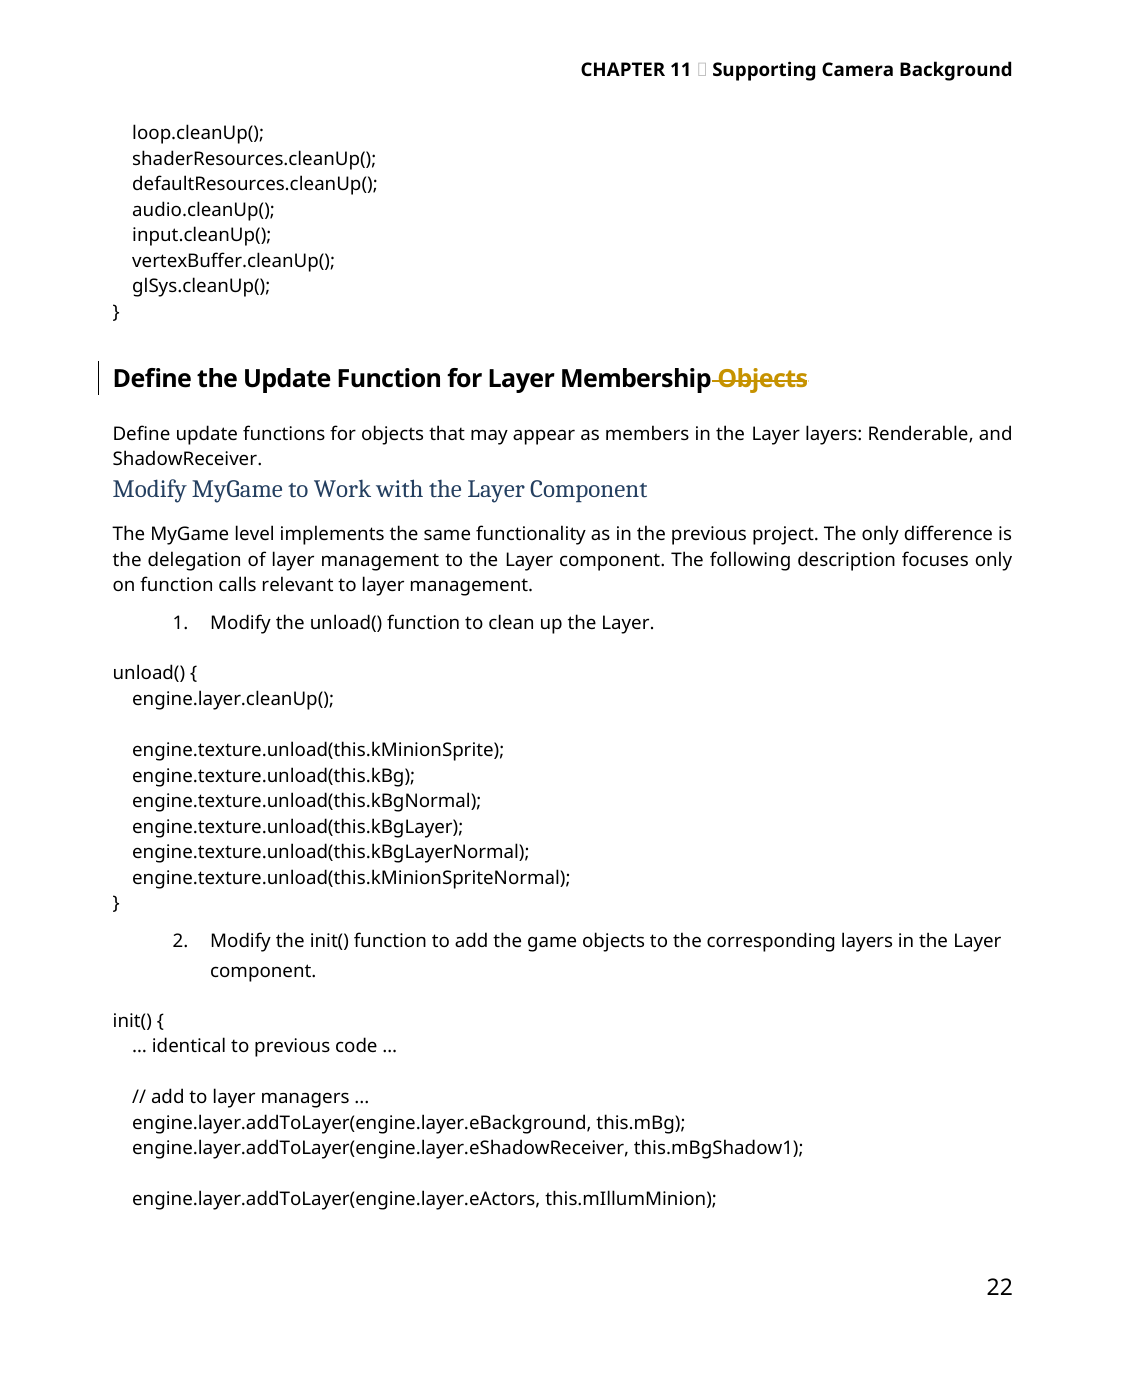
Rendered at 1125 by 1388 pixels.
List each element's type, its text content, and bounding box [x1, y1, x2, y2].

text } [112, 889, 1012, 915]
text … identical to previous code … [112, 1032, 1012, 1058]
text engine.texture.unload(this.kBgLayerNormal); [112, 838, 1012, 864]
text engine.texture.unload(this.kBgNormal); [112, 787, 1012, 813]
text engine.layer.addToLayer(engine.layer.eActors, this.mIllumMinion); [112, 1186, 1012, 1211]
text defaultResources.cleanUp(); [112, 170, 1012, 196]
text engine.texture.unload(this.kMinionSprite); [112, 736, 1012, 762]
text The MyGame level implements the same functionality as in the previous project. The only difference is the delegation of layer management to the Layer component. The following description focuses only on function calls relevant to layer management. [112, 521, 1012, 597]
text audio.cleanUp(); [112, 196, 1012, 221]
text // add to layer managers ... [112, 1083, 1012, 1109]
list Modify the unload() function to clean up the Layer. [172, 610, 892, 635]
text input.cleanUp(); [112, 221, 1012, 247]
text engine.layer.addToLayer(engine.layer.eBackground, this.mBg); [112, 1109, 1012, 1134]
text Define update functions for objects that may appear as members in the Layer layers: Renderable, and ShadowReceiver. [112, 420, 1012, 471]
text vertexBuffer.cleanUp(); [112, 247, 1012, 272]
text engine.layer.addToLayer(engine.layer.eShadowReceiver, this.mBgShadow1); [112, 1134, 1012, 1160]
text init() { [112, 1007, 1012, 1032]
subtitle Define the Update Function for Layer Membership [112, 361, 1012, 395]
text unload() { [112, 660, 1012, 685]
subtitle Modify MyGame to Work with the Layer Component [112, 475, 1012, 504]
text glSys.cleanUp(); [112, 272, 1012, 298]
text engine.texture.unload(this.kMinionSpriteNormal); [112, 864, 1012, 889]
text } [112, 298, 1012, 323]
text shaderResources.cleanUp(); [112, 145, 1012, 170]
text loop.cleanUp(); [112, 119, 1012, 145]
text engine.texture.unload(this.kBgLayer); [112, 813, 1012, 838]
list Modify the init() function to add the game objects to the corresponding layers in the Layer component. [172, 928, 1012, 982]
text engine.texture.unload(this.kBg); [112, 762, 1012, 787]
text engine.layer.cleanUp(); [112, 685, 1012, 711]
